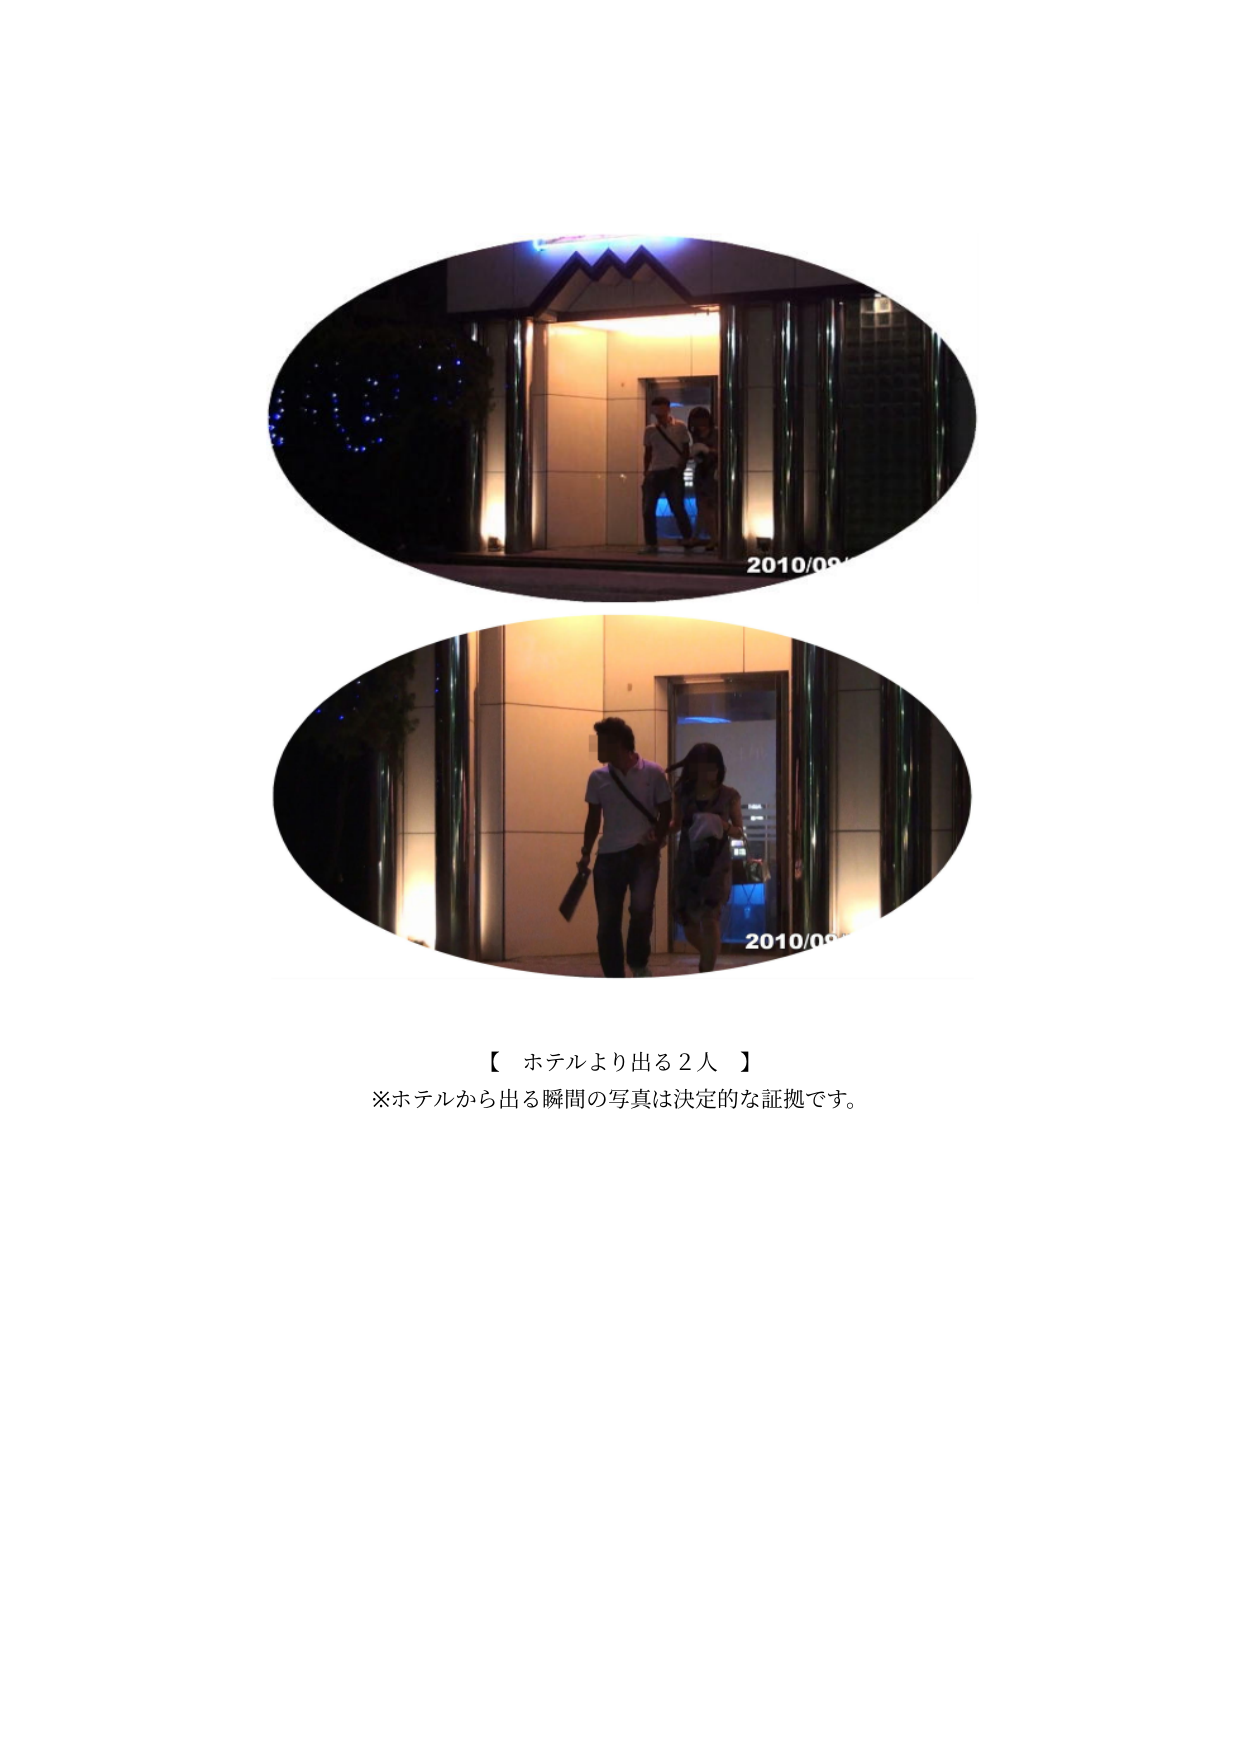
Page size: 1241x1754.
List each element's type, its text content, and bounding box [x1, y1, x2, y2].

text ※ホテルから出る瞬間の写真は決定的な証拠です。 [177, 1079, 1063, 1117]
picture [246, 216, 995, 992]
text 【 ホテルより出る２人 】 [177, 1042, 1063, 1079]
